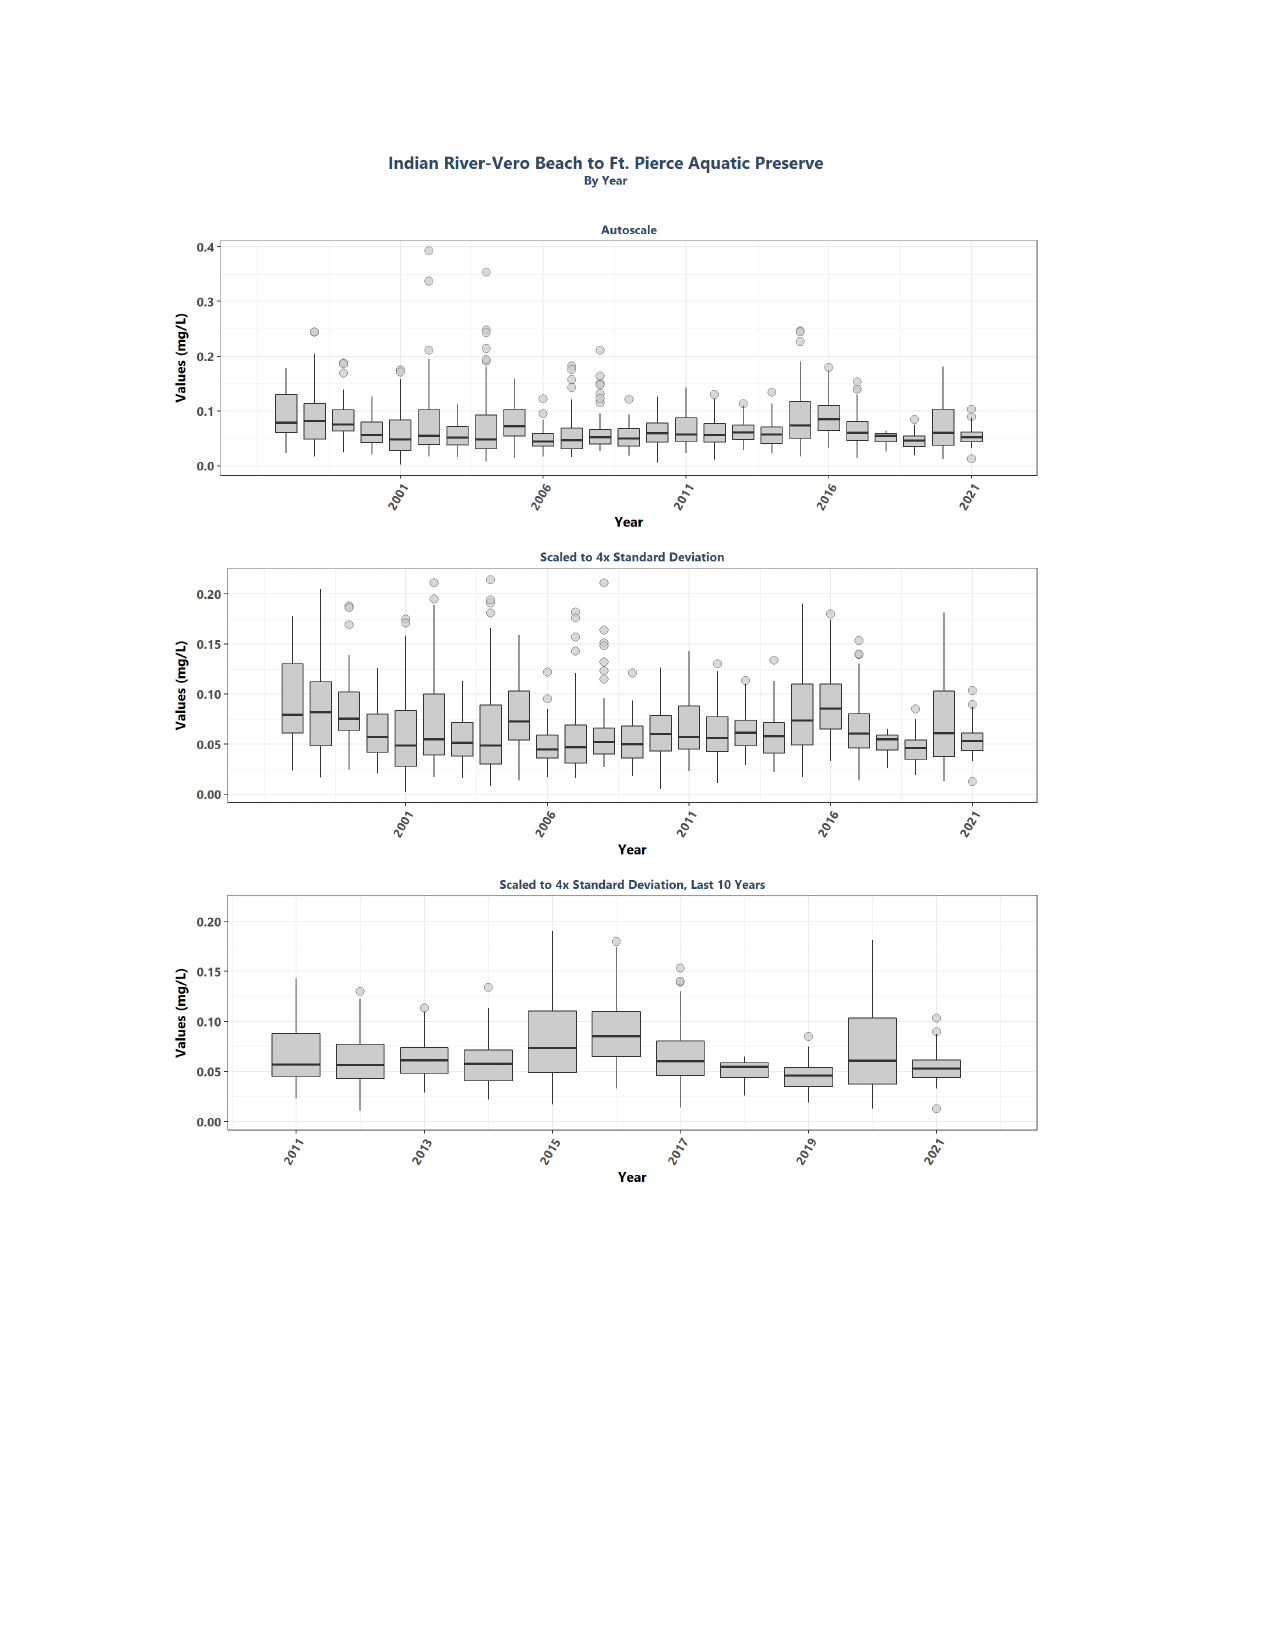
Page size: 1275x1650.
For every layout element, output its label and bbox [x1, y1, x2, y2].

picture [168, 150, 1044, 1200]
